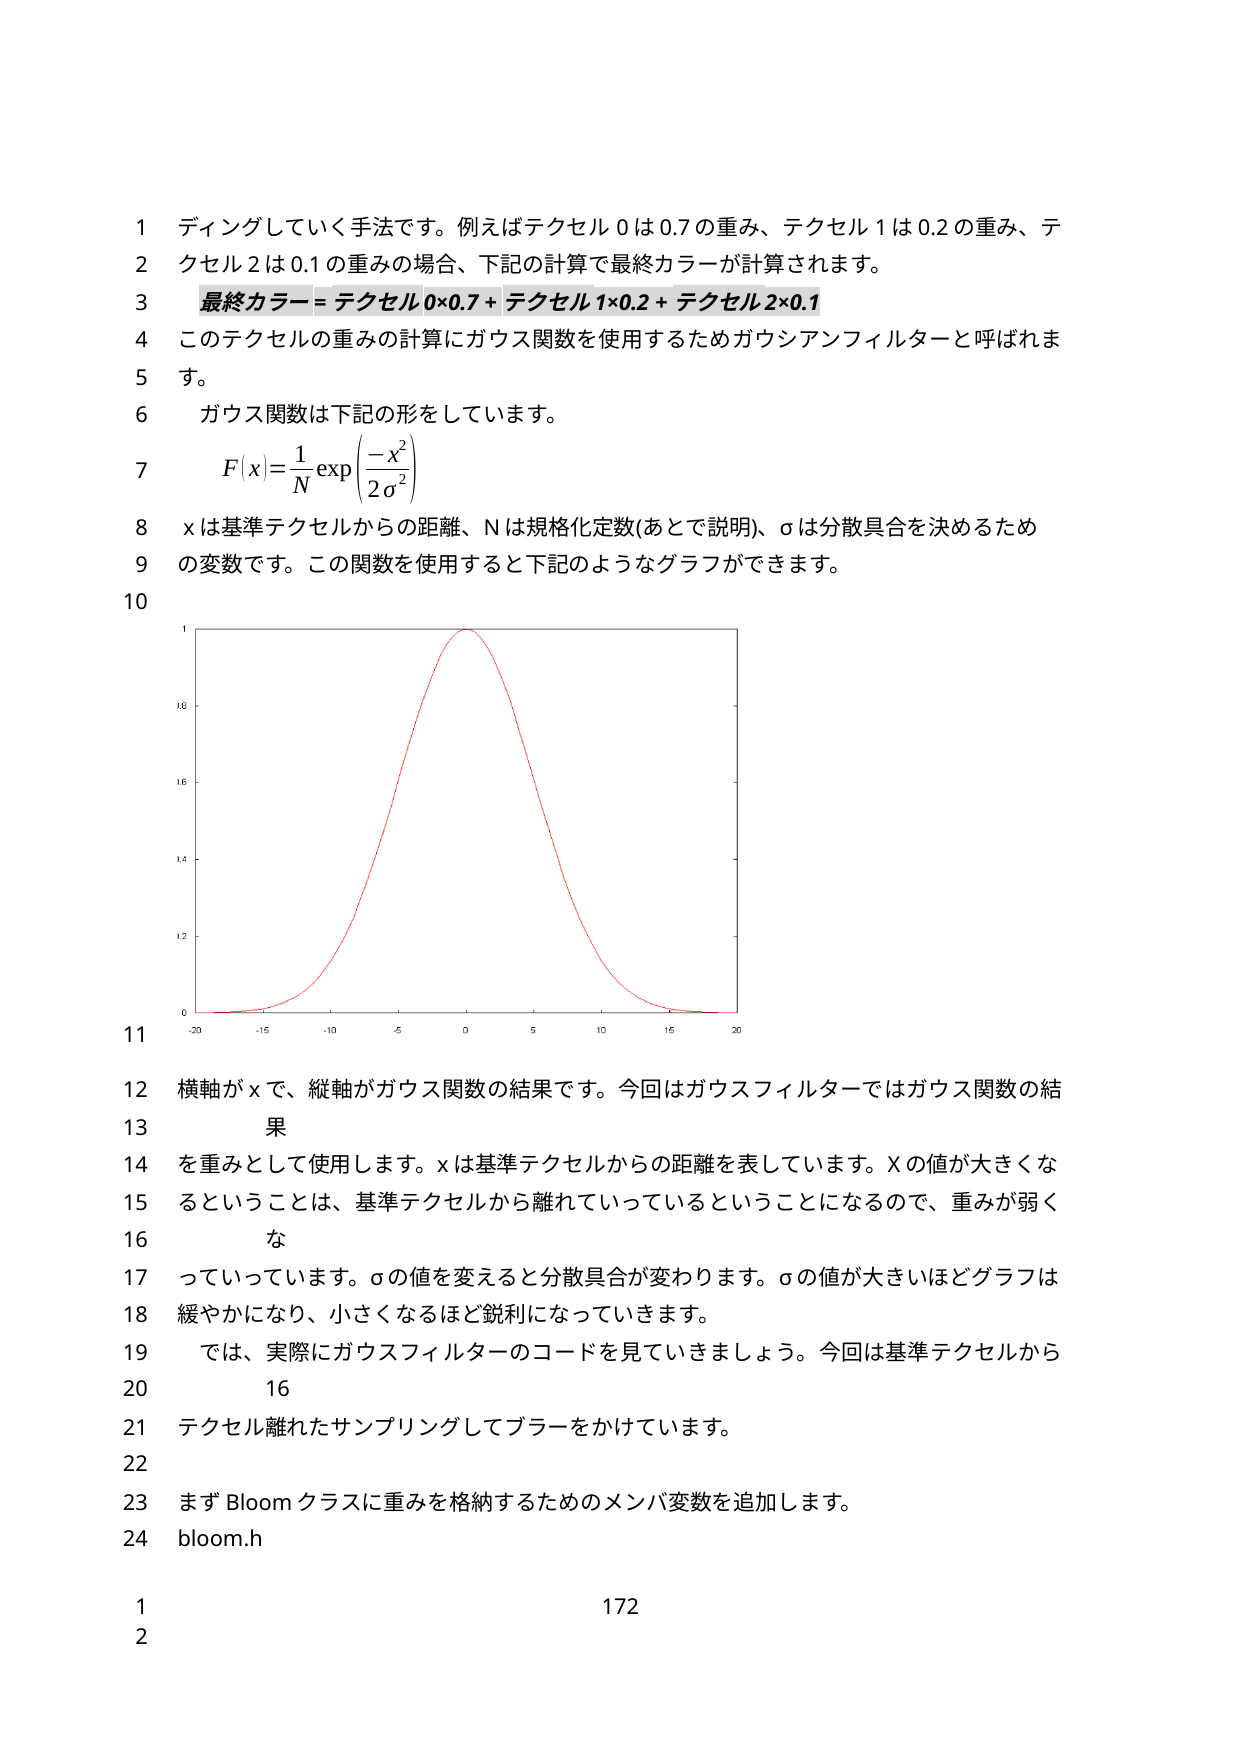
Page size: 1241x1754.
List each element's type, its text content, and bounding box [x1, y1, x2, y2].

text bloom.h [177, 1519, 1063, 1557]
text では、実際にガウスフィルターのコードを見ていきましょう。今回は基準テクセルから16 [177, 1332, 1063, 1407]
text るということは、基準テクセルから離れていっているということになるので、重みが弱くな [177, 1182, 1063, 1257]
text テクセル離れたサンプリングしてブラーをかけています。 [177, 1407, 1063, 1444]
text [177, 207, 1063, 282]
text まずBloomクラスに重みを格納するためのメンバ変数を追加します。 [177, 1482, 1063, 1519]
text っていっています。σの値を変えると分散具合が変わります。σの値が大きいほどグラフは [177, 1257, 1063, 1294]
picture [177, 619, 753, 1043]
text 最終カラー = テクセル0×0.7 + テクセル1×0.2 + テクセル2×0.1 [177, 282, 1063, 319]
text xは基準テクセルからの距離、Nは規格化定数(あとで説明)、σは分散具合を決めるため [177, 507, 1063, 544]
text 緩やかになり、小さくなるほど鋭利になっていきます。 [177, 1294, 1063, 1332]
text 横軸がxで、縦軸がガウス関数の結果です。今回はガウスフィルターではガウス関数の結果 [177, 1069, 1063, 1144]
text ガウス関数は下記の形をしています。 [177, 394, 1063, 432]
text の変数です。この関数を使用すると下記のようなグラフができます。 [177, 544, 1063, 582]
text を重みとして使用します。xは基準テクセルからの距離を表しています。Xの値が大きくな [177, 1144, 1063, 1182]
text このテクセルの重みの計算にガウス関数を使用するためガウシアンフィルターと呼ばれます。 [177, 319, 1063, 394]
